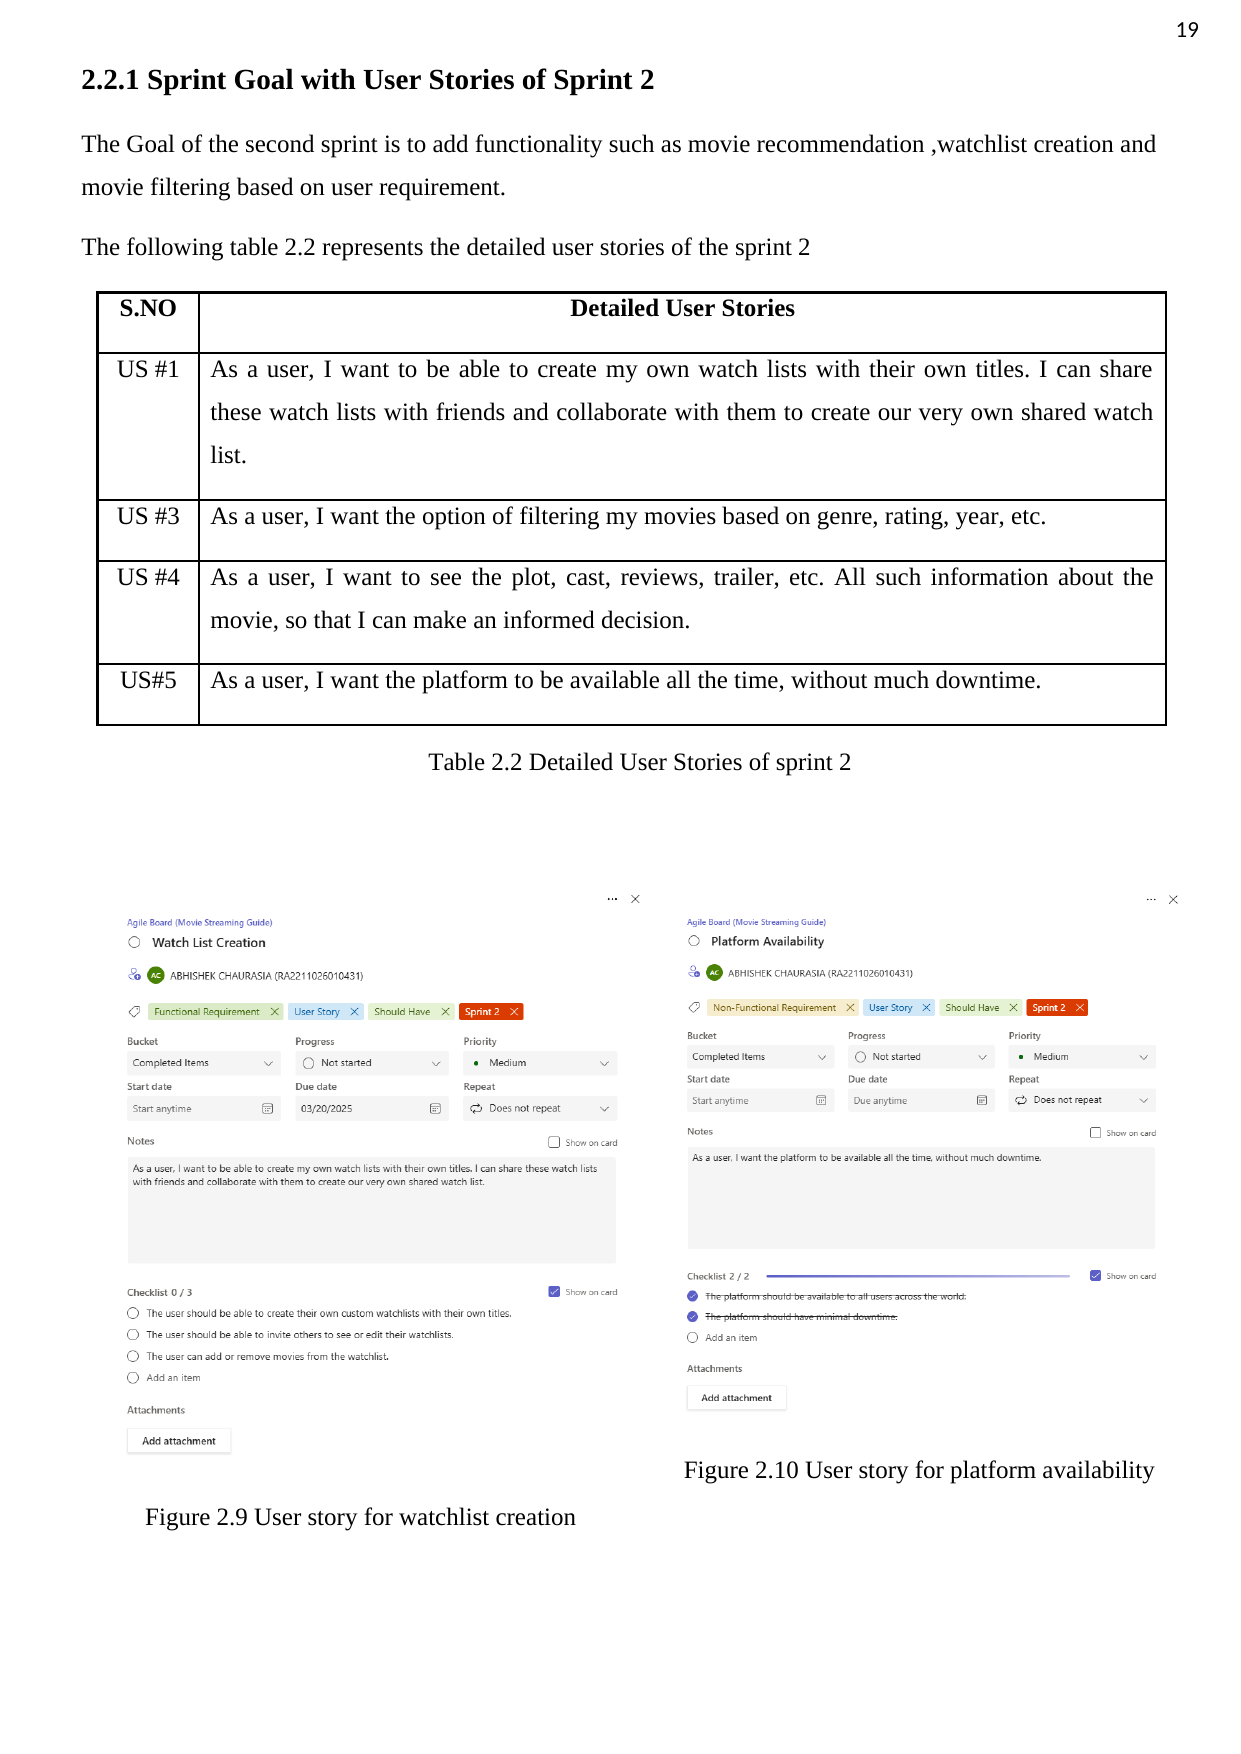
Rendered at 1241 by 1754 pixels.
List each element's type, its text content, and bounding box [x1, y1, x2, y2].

table_header Figure 2.10 User story for platform availability [640, 871, 1198, 1571]
table_cell As a user, I want the platform to be available all the time, without much downtime. [200, 665, 1165, 724]
picture [91, 881, 640, 1472]
text Table 2.2 Detailed User Stories of sprint 2 [81, 747, 1198, 776]
table_header S.NO [99, 294, 198, 352]
text 2.2.1 Sprint Goal with User Stories of Sprint 2 [81, 62, 1198, 95]
text The following table 2.2 represents the detailed user stories of the sprint 2 [81, 232, 1198, 260]
table_cell US #4 [99, 562, 198, 663]
table_cell US #1 [99, 354, 198, 499]
table_cell US#5 [99, 665, 198, 724]
table_cell As a user, I want the option of filtering my movies based on genre, rating, year, etc. [200, 501, 1165, 559]
table_header Figure 2.9 User story for watchlist creation [81, 871, 640, 1571]
text The Goal of the second sprint is to add functionality such as movie recommendation ,watchlist creation and movie filtering based on user requirement. [81, 129, 1198, 201]
table_header Detailed User Stories [200, 294, 1165, 352]
table_cell As a user, I want to be able to create my own watch lists with their own titles. I can share these watch lists with friends and collaborate with them to create our very own shared watch list. [200, 354, 1165, 499]
table_cell As a user, I want to see the plot, cast, reviews, trailer, etc. All such information about the movie, so that I can make an informed decision. [200, 562, 1165, 663]
table_cell US #3 [99, 501, 198, 559]
picture [651, 881, 1188, 1425]
